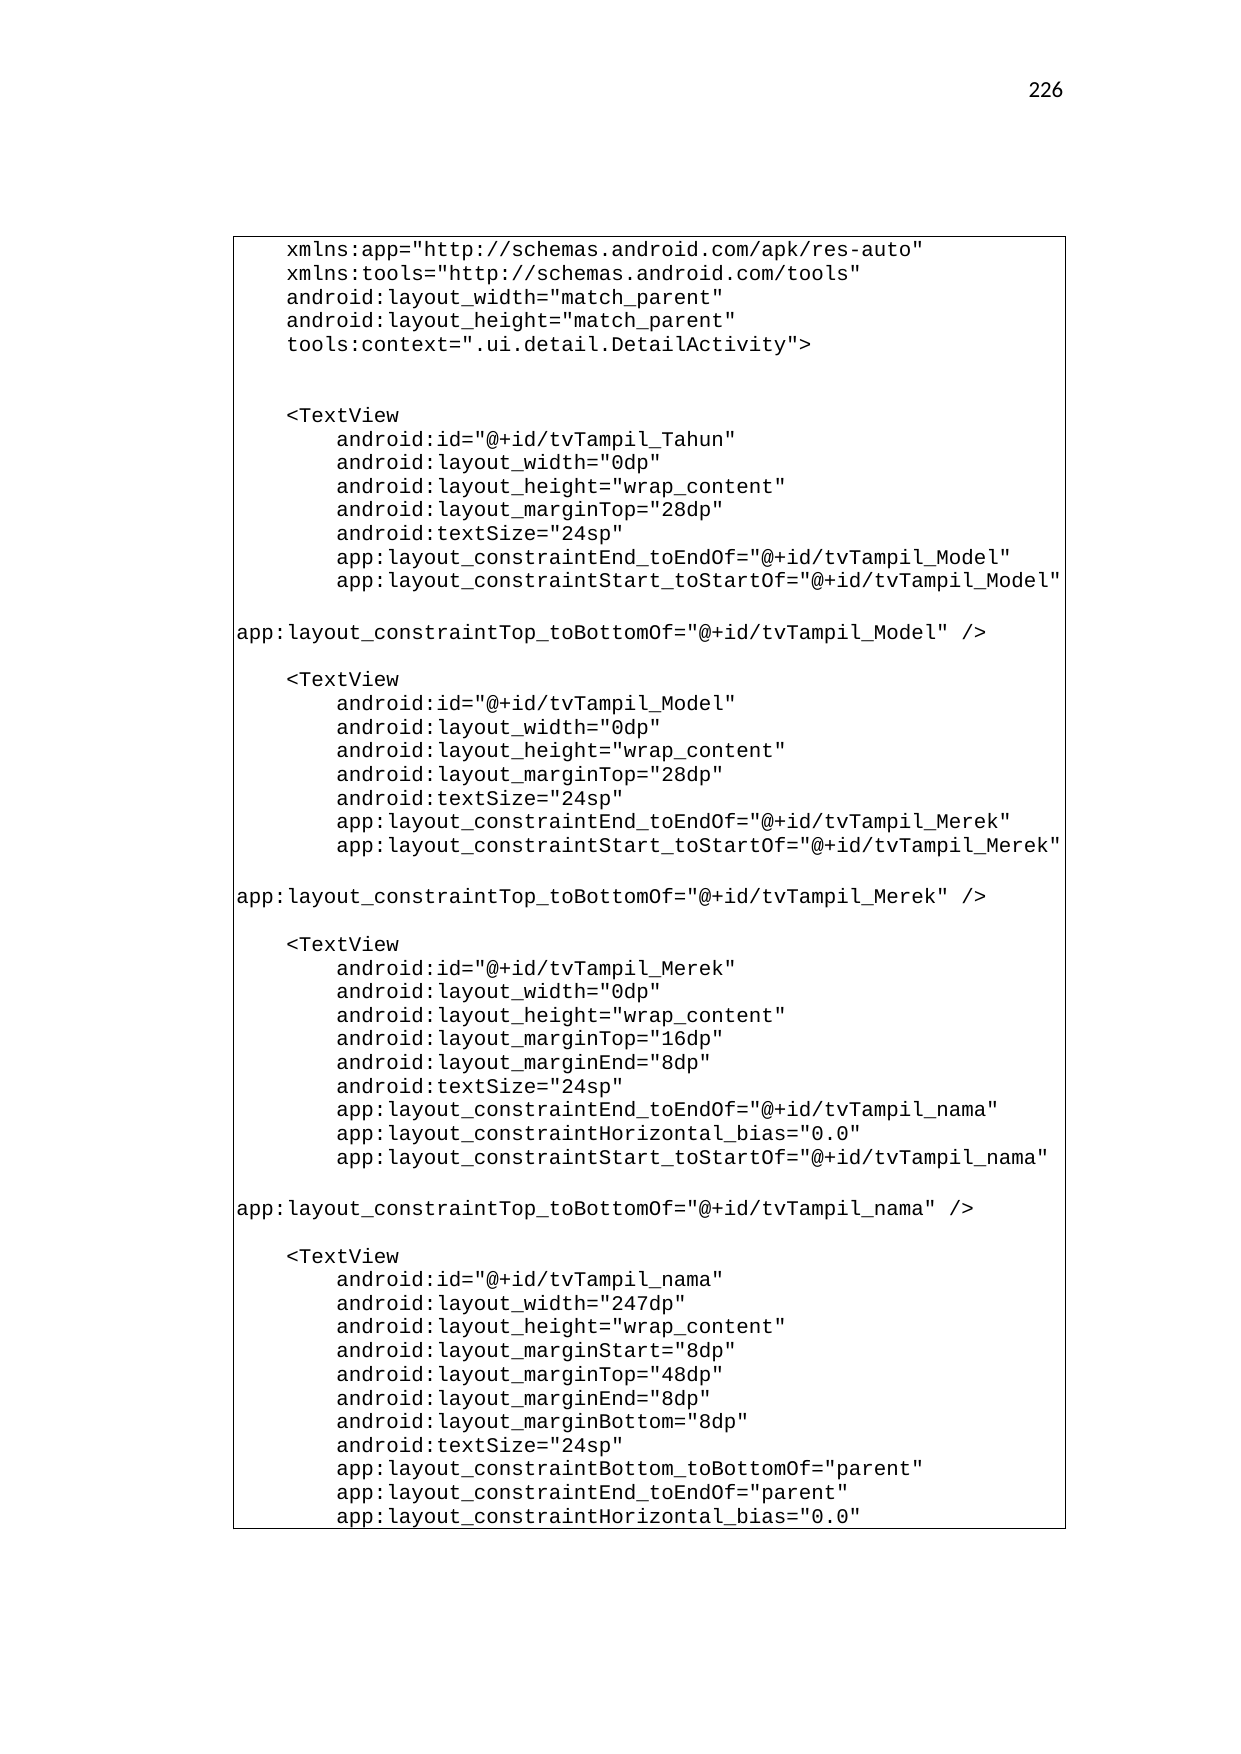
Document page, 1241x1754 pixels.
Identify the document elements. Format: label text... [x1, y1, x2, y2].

text app:layout_constraintStart_toStartOf="@+id/tvTampil_Merek" [236, 835, 1063, 858]
text app:layout_constraintEnd_toEndOf="@+id/tvTampil_nama" [236, 1099, 1063, 1123]
text android:layout_marginBottom="8dp" [236, 1411, 1063, 1435]
text android:layout_marginTop="28dp" [236, 764, 1063, 788]
text android:layout_height="wrap_content" [236, 476, 1063, 499]
text android:layout_marginTop="48dp" [236, 1364, 1063, 1387]
text app:layout_constraintEnd_toEndOf="@+id/tvTampil_Model" [236, 547, 1063, 570]
text app:layout_constraintStart_toStartOf="@+id/tvTampil_nama" [236, 1147, 1063, 1170]
text android:layout_marginEnd="8dp" [236, 1052, 1063, 1076]
text <TextView [236, 934, 1063, 957]
text xmlns:app="http://schemas.android.com/apk/res-auto" [234, 237, 1065, 263]
text app:layout_constraintTop_toBottomOf="@+id/tvTampil_Model" /> [236, 594, 1063, 646]
text app:layout_constraintEnd_toEndOf="@+id/tvTampil_Merek" [236, 811, 1063, 835]
text android:layout_marginStart="8dp" [236, 1340, 1063, 1364]
text android:textSize="24sp" [236, 523, 1063, 547]
text <TextView [236, 669, 1063, 693]
text android:textSize="24sp" [236, 1076, 1063, 1099]
text android:textSize="24sp" [236, 788, 1063, 811]
text android:layout_marginTop="28dp" [236, 499, 1063, 523]
text tools:context=".ui.detail.DetailActivity"> [236, 334, 1063, 358]
text android:layout_height="wrap_content" [236, 1005, 1063, 1028]
text app:layout_constraintHorizontal_bias="0.0" [236, 1123, 1063, 1147]
text android:layout_marginEnd="8dp" [236, 1387, 1063, 1411]
text android:id="@+id/tvTampil_nama" [236, 1269, 1063, 1293]
text android:id="@+id/tvTampil_Merek" [236, 957, 1063, 981]
text app:layout_constraintBottom_toBottomOf="parent" [236, 1458, 1063, 1482]
text android:layout_width="0dp" [236, 717, 1063, 740]
text app:layout_constraintStart_toStartOf="@+id/tvTampil_Model" [236, 570, 1063, 594]
text app:layout_constraintTop_toBottomOf="@+id/tvTampil_nama" /> [236, 1170, 1063, 1222]
text app:layout_constraintHorizontal_bias="0.0" [236, 1506, 1063, 1528]
text android:id="@+id/tvTampil_Model" [236, 693, 1063, 717]
text app:layout_constraintEnd_toEndOf="parent" [236, 1482, 1063, 1506]
text android:layout_marginTop="16dp" [236, 1028, 1063, 1052]
text app:layout_constraintTop_toBottomOf="@+id/tvTampil_Merek" /> [236, 858, 1063, 910]
text <TextView [236, 1246, 1063, 1269]
text android:layout_width="match_parent" [236, 287, 1063, 310]
text android:layout_width="0dp" [236, 452, 1063, 476]
text android:layout_height="wrap_content" [236, 740, 1063, 764]
text android:layout_height="match_parent" [236, 310, 1063, 334]
text android:layout_width="0dp" [236, 981, 1063, 1005]
text android:layout_height="wrap_content" [236, 1317, 1063, 1340]
text xmlns:tools="http://schemas.android.com/tools" [236, 263, 1063, 287]
text android:id="@+id/tvTampil_Tahun" [236, 428, 1063, 452]
text android:textSize="24sp" [236, 1435, 1063, 1458]
text android:layout_width="247dp" [236, 1293, 1063, 1317]
text <TextView [236, 405, 1063, 428]
